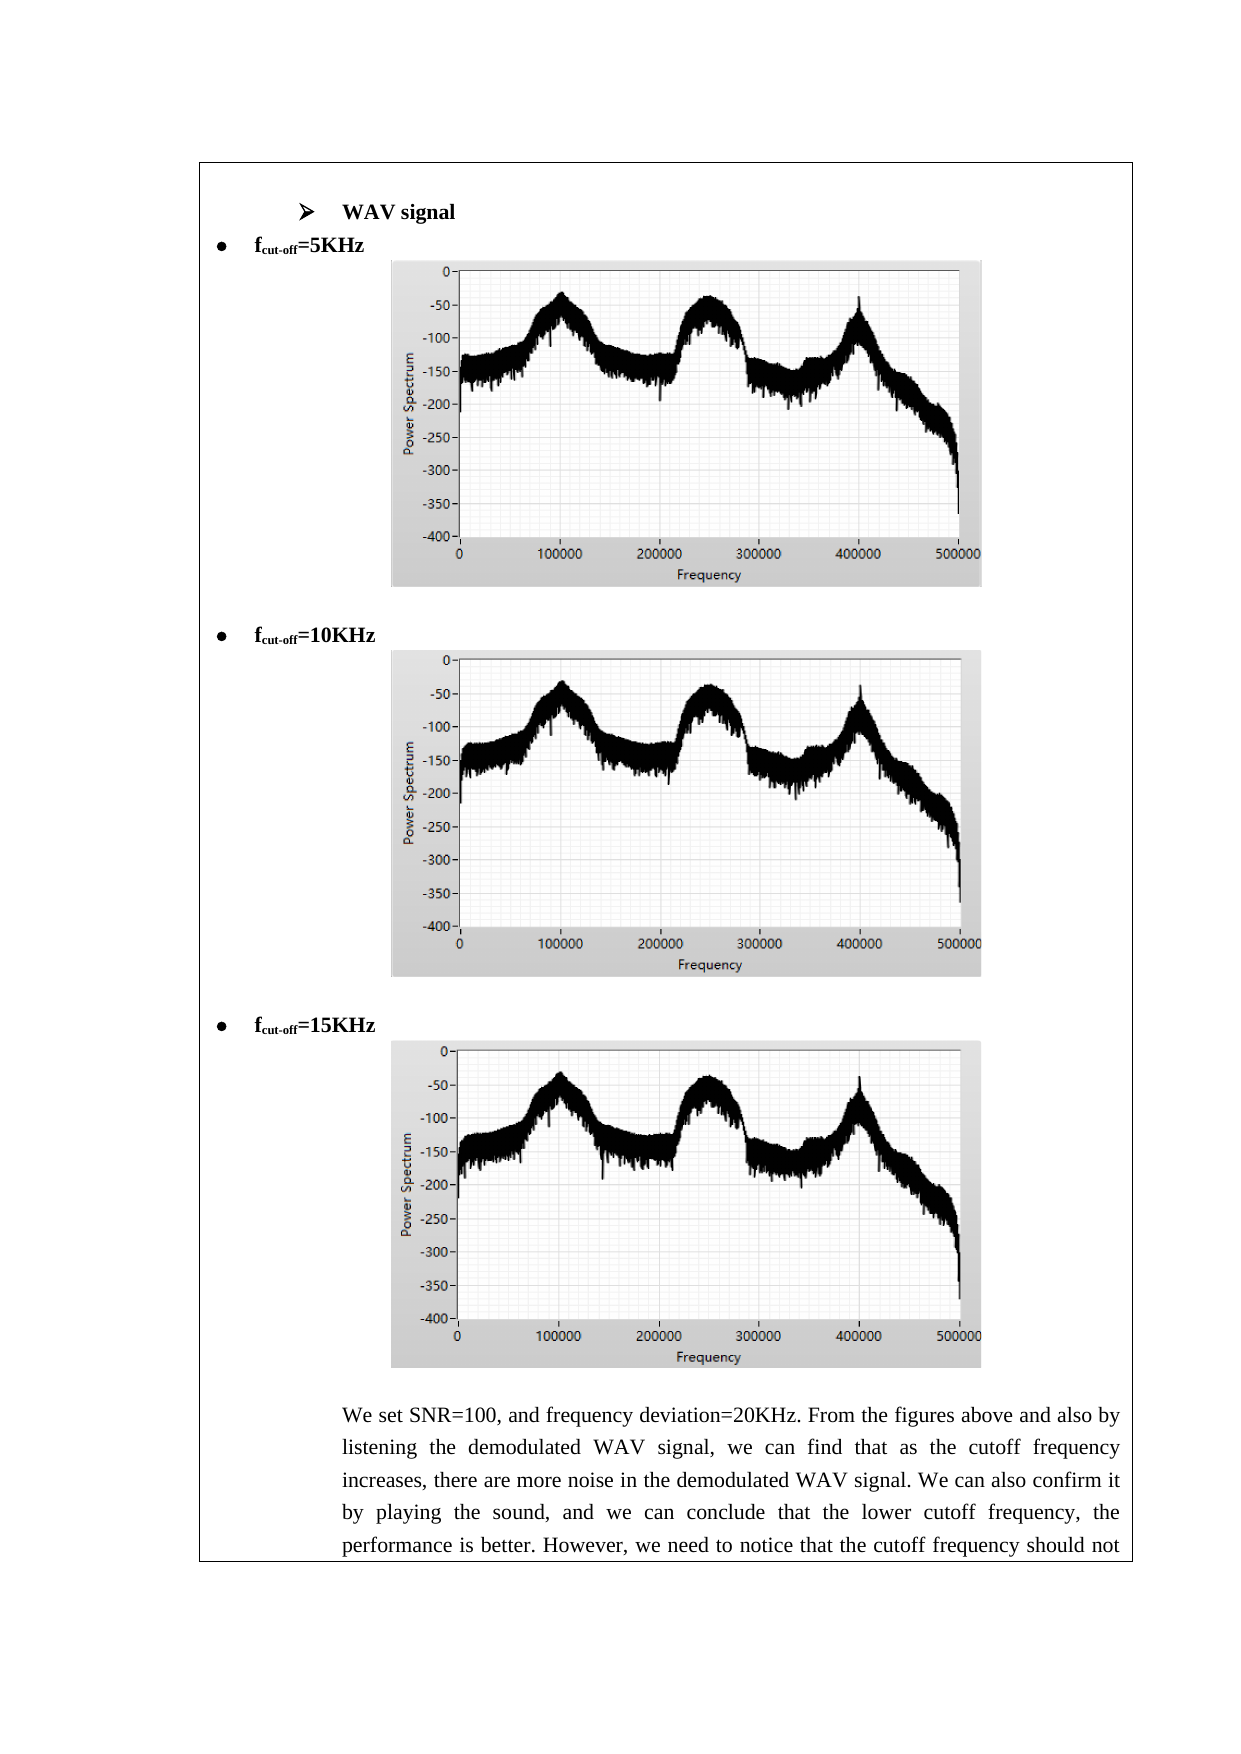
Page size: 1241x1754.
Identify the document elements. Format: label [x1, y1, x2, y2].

picture [391, 260, 982, 587]
picture [391, 1040, 982, 1368]
picture [391, 650, 982, 977]
table_cell [200, 163, 1132, 1561]
